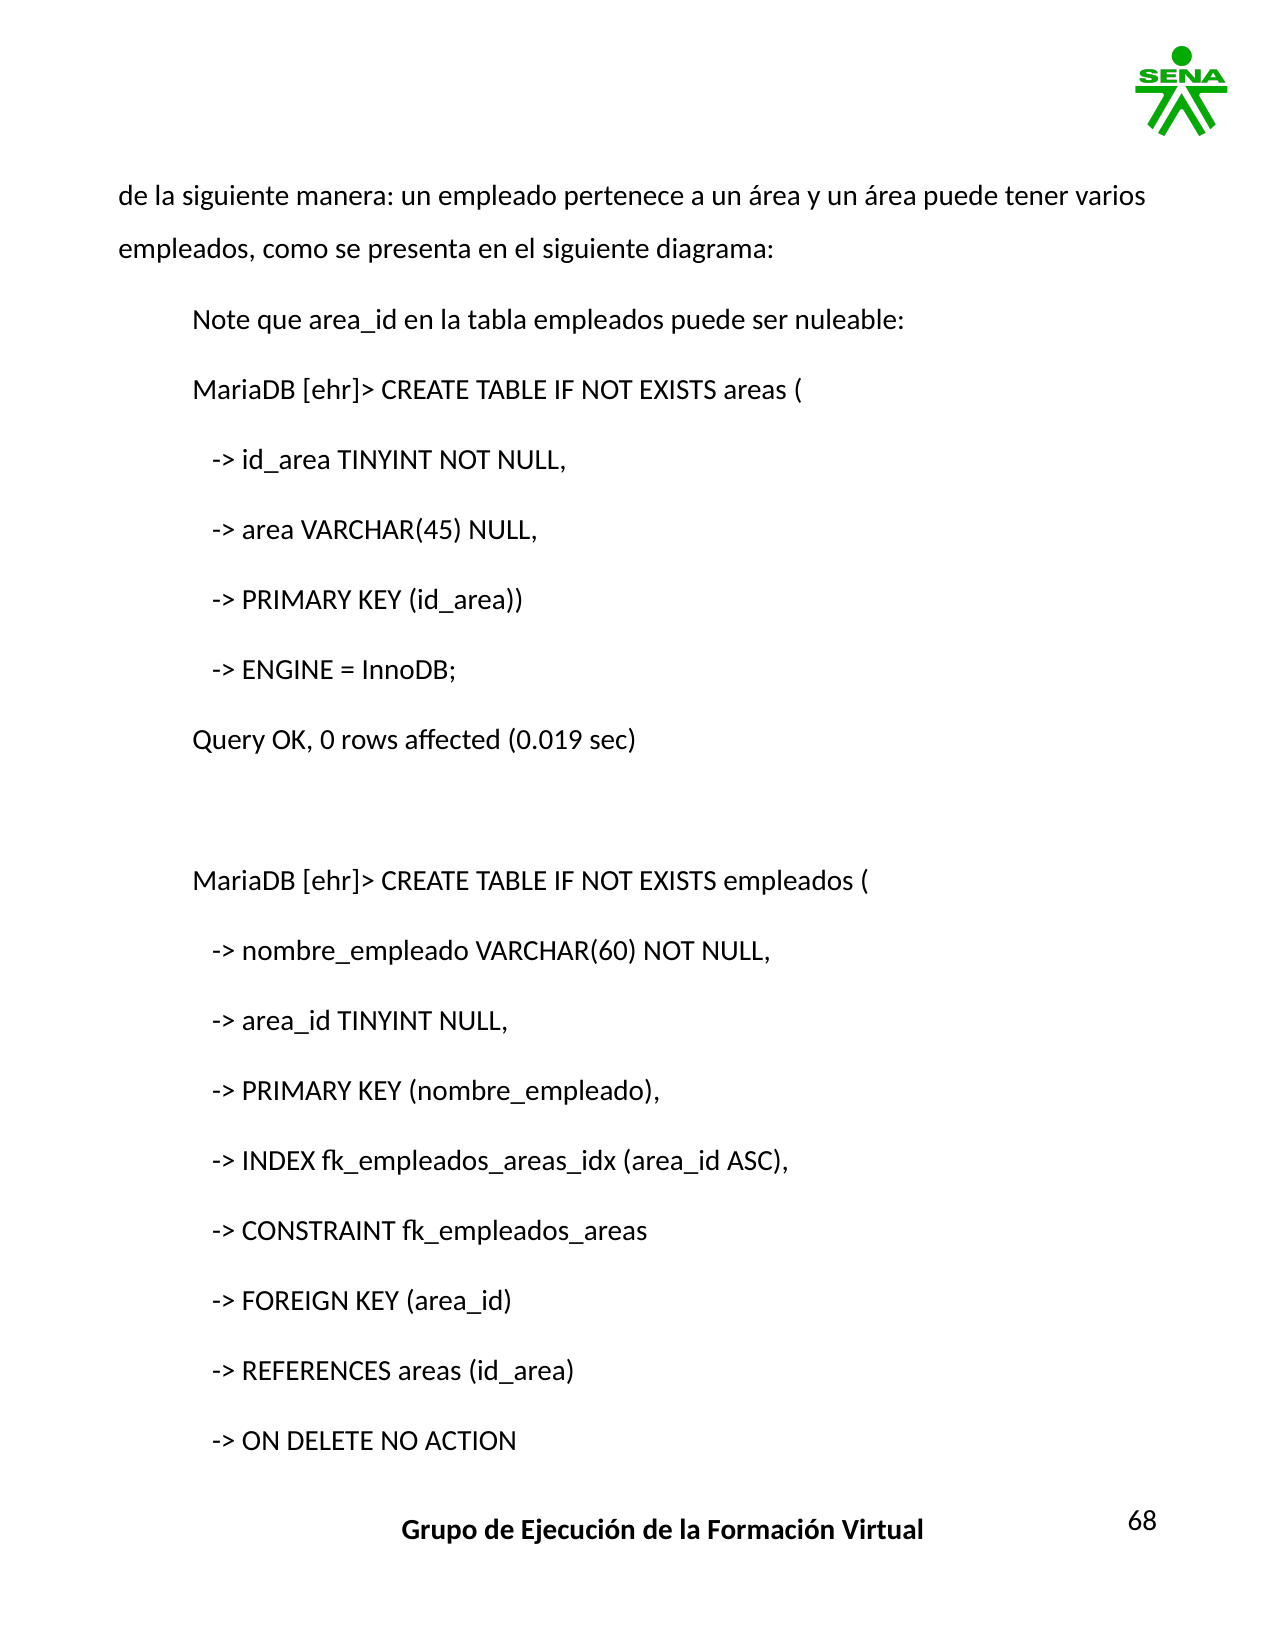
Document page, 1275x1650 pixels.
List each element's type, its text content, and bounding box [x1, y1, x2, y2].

text MariaDB [ehr]> CREATE TABLE IF NOT EXISTS areas ( [118, 371, 1157, 406]
text -> area VARCHAR(45) NULL, [118, 511, 1157, 547]
text -> PRIMARY KEY (nombre_empleado), [118, 1072, 1157, 1107]
text -> nombre_empleado VARCHAR(60) NOT NULL, [118, 932, 1157, 967]
text -> ENGINE = InnoDB; [118, 651, 1157, 687]
text Query OK, 0 rows affected (0.019 sec) [118, 721, 1157, 757]
text -> INDEX fk_empleados_areas_idx (area_id ASC), [118, 1142, 1157, 1178]
text Note que area_id en la tabla empleados puede ser nuleable: [118, 301, 1157, 336]
text -> CONSTRAINT fk_empleados_areas [118, 1212, 1157, 1248]
text -> FOREIGN KEY (area_id) [118, 1282, 1157, 1318]
picture [1135, 46, 1228, 136]
text MariaDB [ehr]> CREATE TABLE IF NOT EXISTS empleados ( [118, 862, 1157, 897]
text -> ON DELETE NO ACTION [118, 1422, 1157, 1458]
text -> PRIMARY KEY (id_area)) [118, 581, 1157, 617]
text -> REFERENCES areas (id_area) [118, 1352, 1157, 1388]
text -> id_area TINYINT NOT NULL, [118, 441, 1157, 477]
text -> area_id TINYINT NULL, [118, 1002, 1157, 1037]
